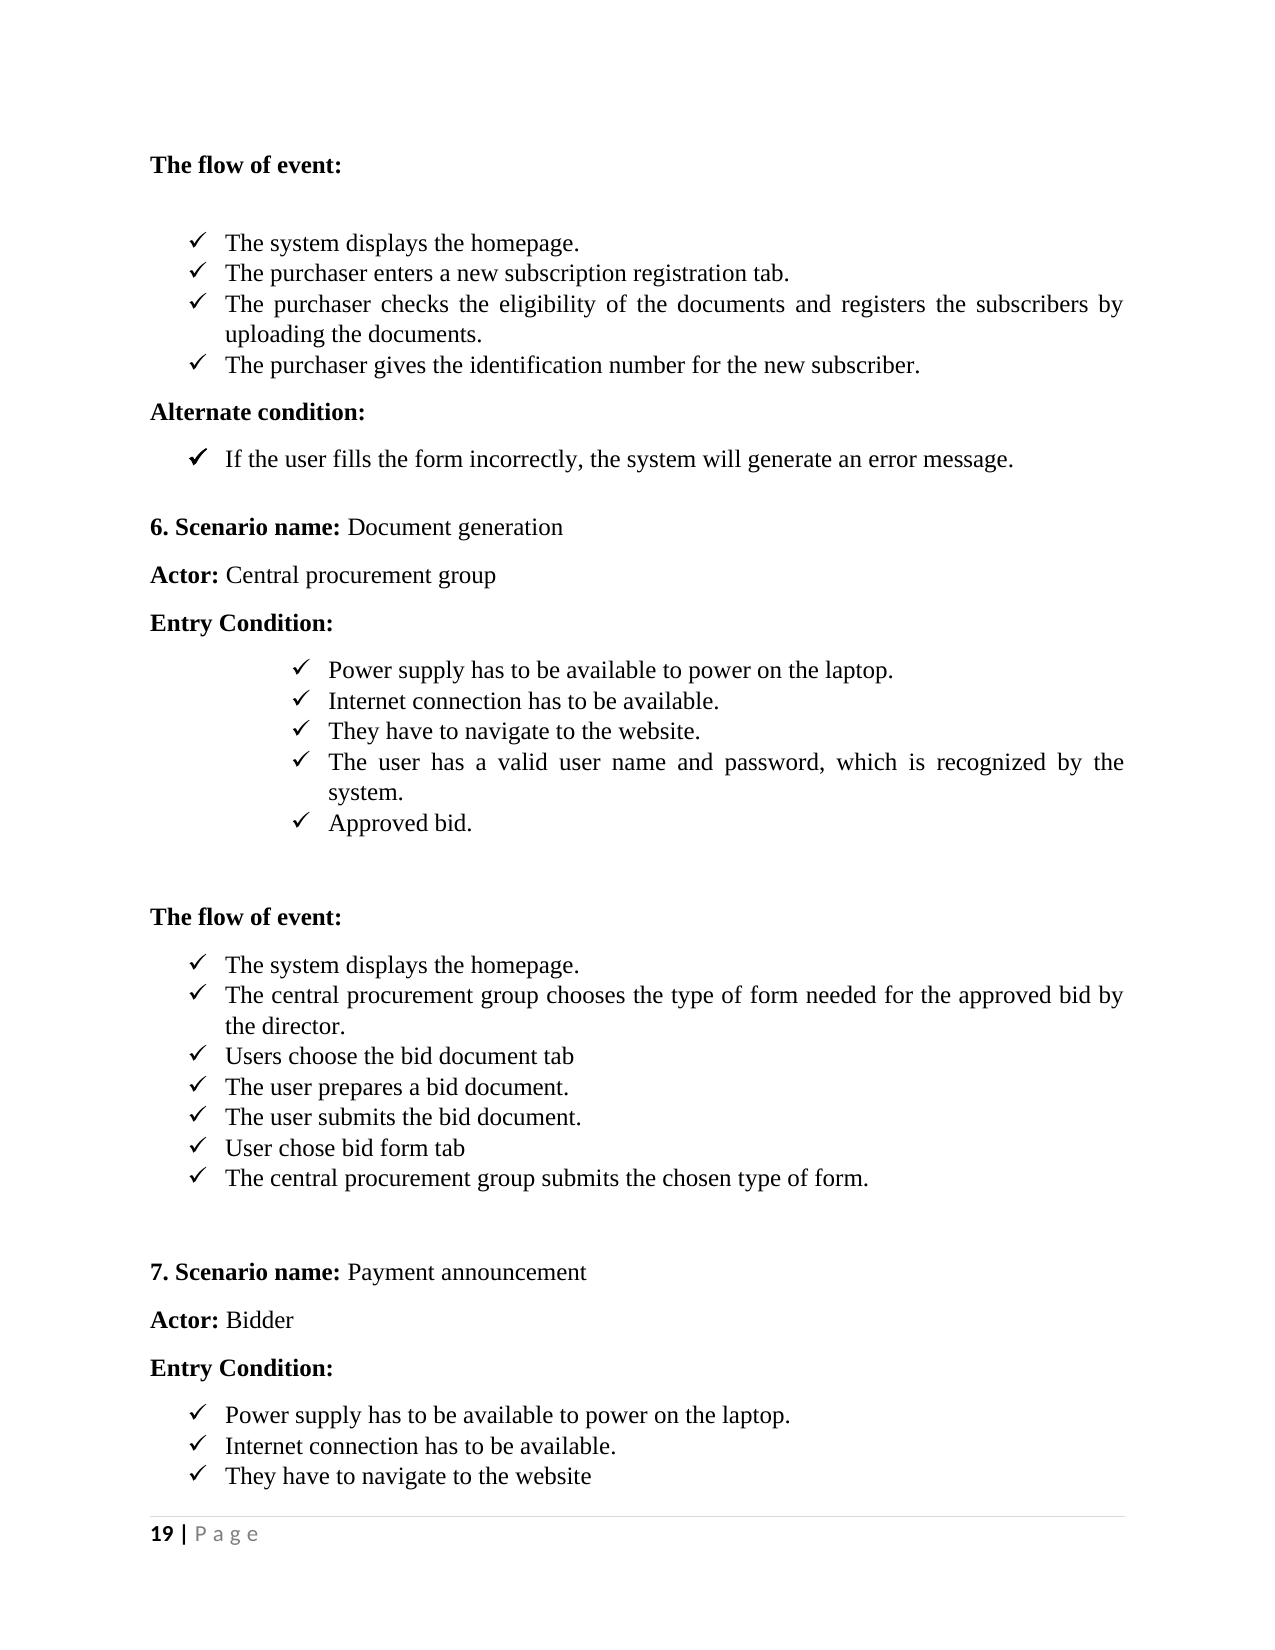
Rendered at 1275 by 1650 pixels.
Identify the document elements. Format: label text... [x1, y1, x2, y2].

list The purchaser gives the identification number for the new subscriber. [187, 350, 1125, 378]
list User chose bid form tab [187, 1133, 1125, 1161]
list The system displays the homepage. [187, 950, 1125, 979]
text 7. Scenario name: Payment announcement [150, 1257, 1125, 1286]
list The central procurement group chooses the type of form needed for the approved bid by the director. [187, 981, 1125, 1040]
text Alternate condition: [150, 397, 1125, 426]
list Internet connection has to be available. [291, 686, 1125, 715]
list If the user fills the form incorrectly, the system will generate an error message. [187, 444, 1125, 473]
list Power supply has to be available to power on the laptop. [291, 656, 1125, 684]
list The purchaser enters a new subscription registration tab. [187, 258, 1125, 287]
list Approved bid. [291, 808, 1125, 836]
text Entry Condition: [150, 608, 1125, 637]
text The flow of event: [150, 150, 1125, 179]
list The user has a valid user name and password, which is recognized by the system. [291, 747, 1125, 806]
list The purchaser checks the eligibility of the documents and registers the subscribers by uploading the documents. [187, 289, 1125, 348]
list Internet connection has to be available. [187, 1431, 1125, 1459]
text Entry Condition: [150, 1353, 1125, 1381]
list Power supply has to be available to power on the laptop. [187, 1400, 1125, 1429]
list They have to navigate to the website. [291, 716, 1125, 745]
list The user prepares a bid document. [187, 1072, 1125, 1101]
text Actor: Bidder [150, 1305, 1125, 1334]
list The system displays the homepage. [187, 228, 1125, 257]
list Users choose the bid document tab [187, 1041, 1125, 1070]
list They have to navigate to the website [187, 1461, 1125, 1490]
text 6. Scenario name: Document generation [150, 512, 1125, 541]
list The central procurement group submits the chosen type of form. [187, 1163, 1125, 1192]
text The flow of event: [150, 902, 1125, 931]
list The user submits the bid document. [187, 1102, 1125, 1131]
text Actor: Central procurement group [150, 560, 1125, 589]
